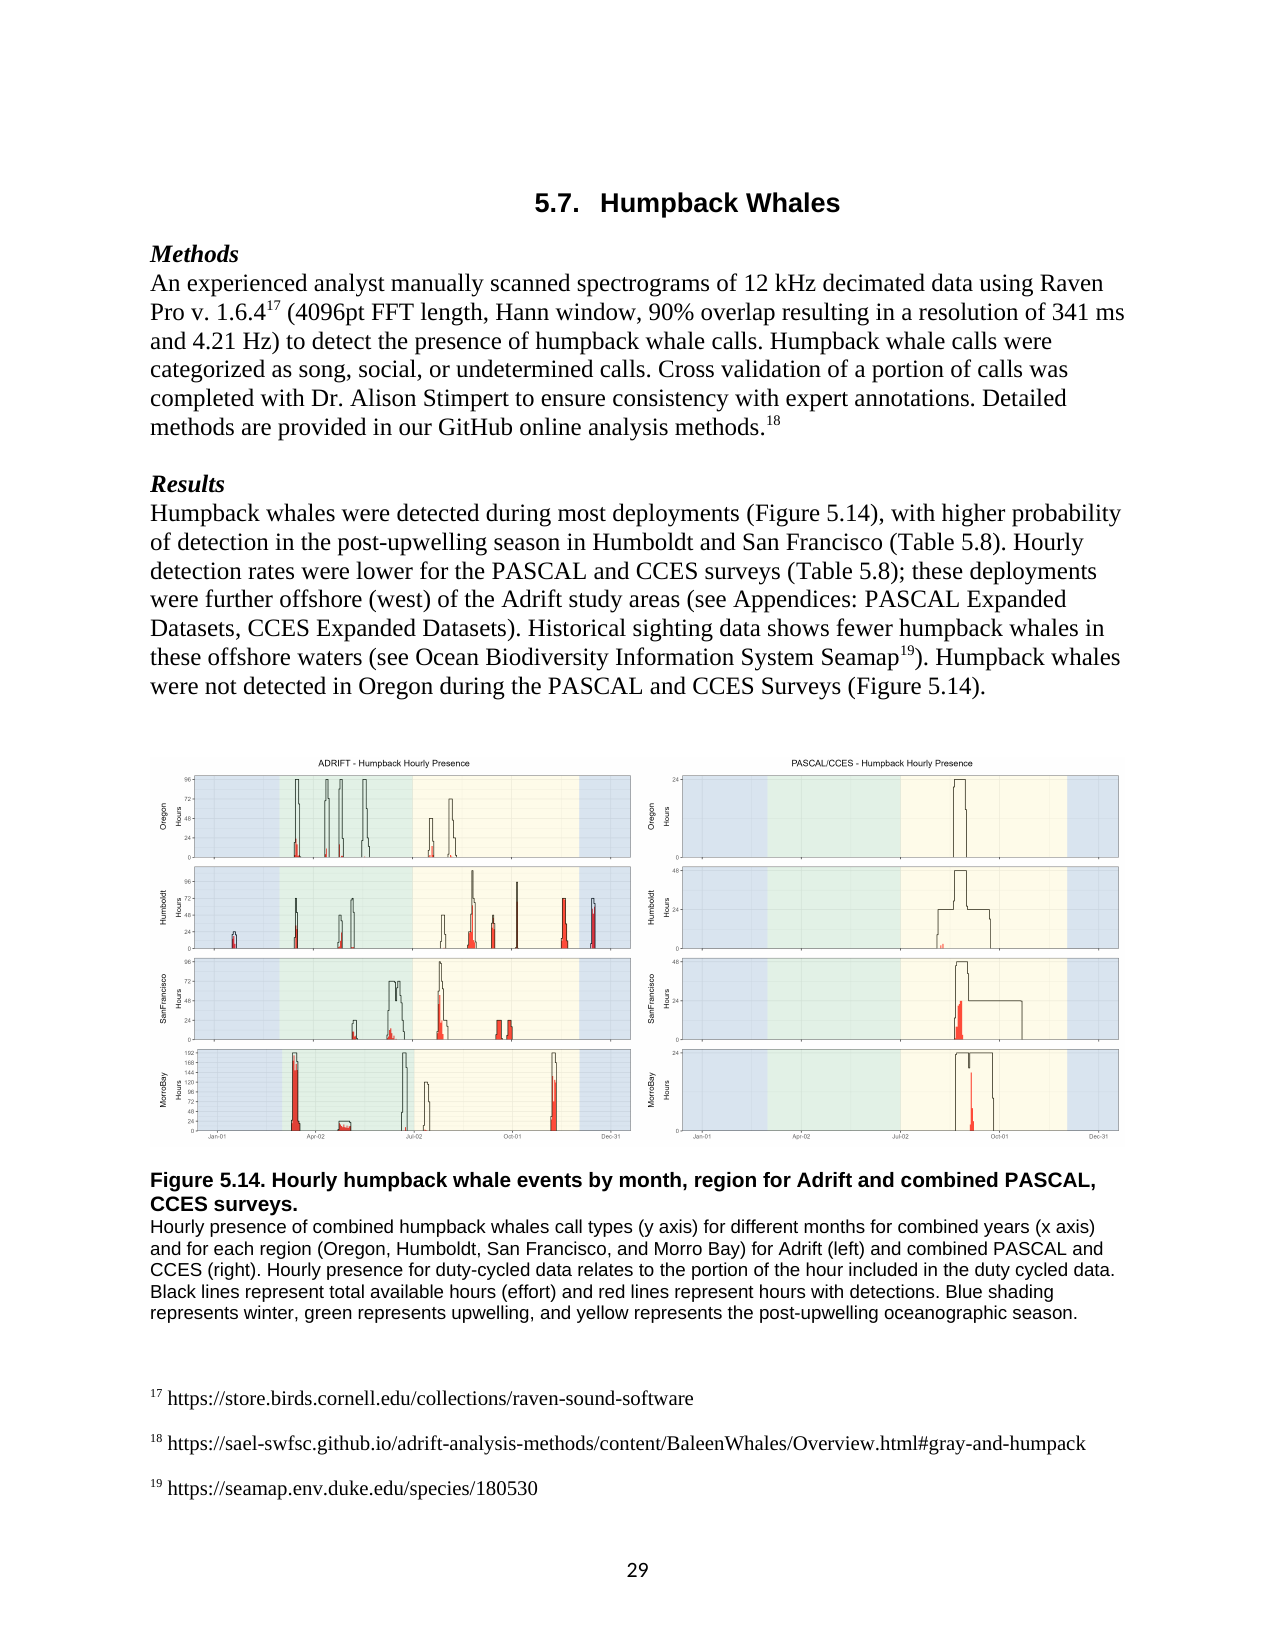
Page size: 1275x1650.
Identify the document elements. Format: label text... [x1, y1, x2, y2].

text Methods [150, 239, 1125, 268]
subtitle Humpback Whales [534, 187, 1125, 219]
text Results [150, 469, 1125, 498]
text Hourly presence of combined humpback whales call types (y axis) for different months for combined years (x axis) and for each region (Oregon, Humboldt, San Francisco, and Morro Bay) for Adrift (left) and combined PASCAL and CCES (right). Hourly presence for duty-cycled data relates to the portion of the hour included in the duty cycled data. Black lines represent total available hours (effort) and red lines represent hours with detections. Blue shading represents winter, green represents upwelling, and yellow represents the post-upwelling oceanographic season. [150, 1216, 1125, 1324]
picture [150, 757, 1125, 1147]
text An experienced analyst manually scanned spectrograms of 12 kHz decimated data using Raven Pro v. 1.6.4 (4096pt FFT length, Hann window, 90% overlap resulting in a resolution of 341 ms and 4.21 Hz) to detect the presence of humpback whale calls. Humpback whale calls were categorized as song, social, or undetermined calls. Cross validation of a portion of calls was completed with Dr. Alison Stimpert to ensure consistency with expert annotations. Detailed methods are provided in our GitHub online analysis methods. [150, 268, 1125, 441]
